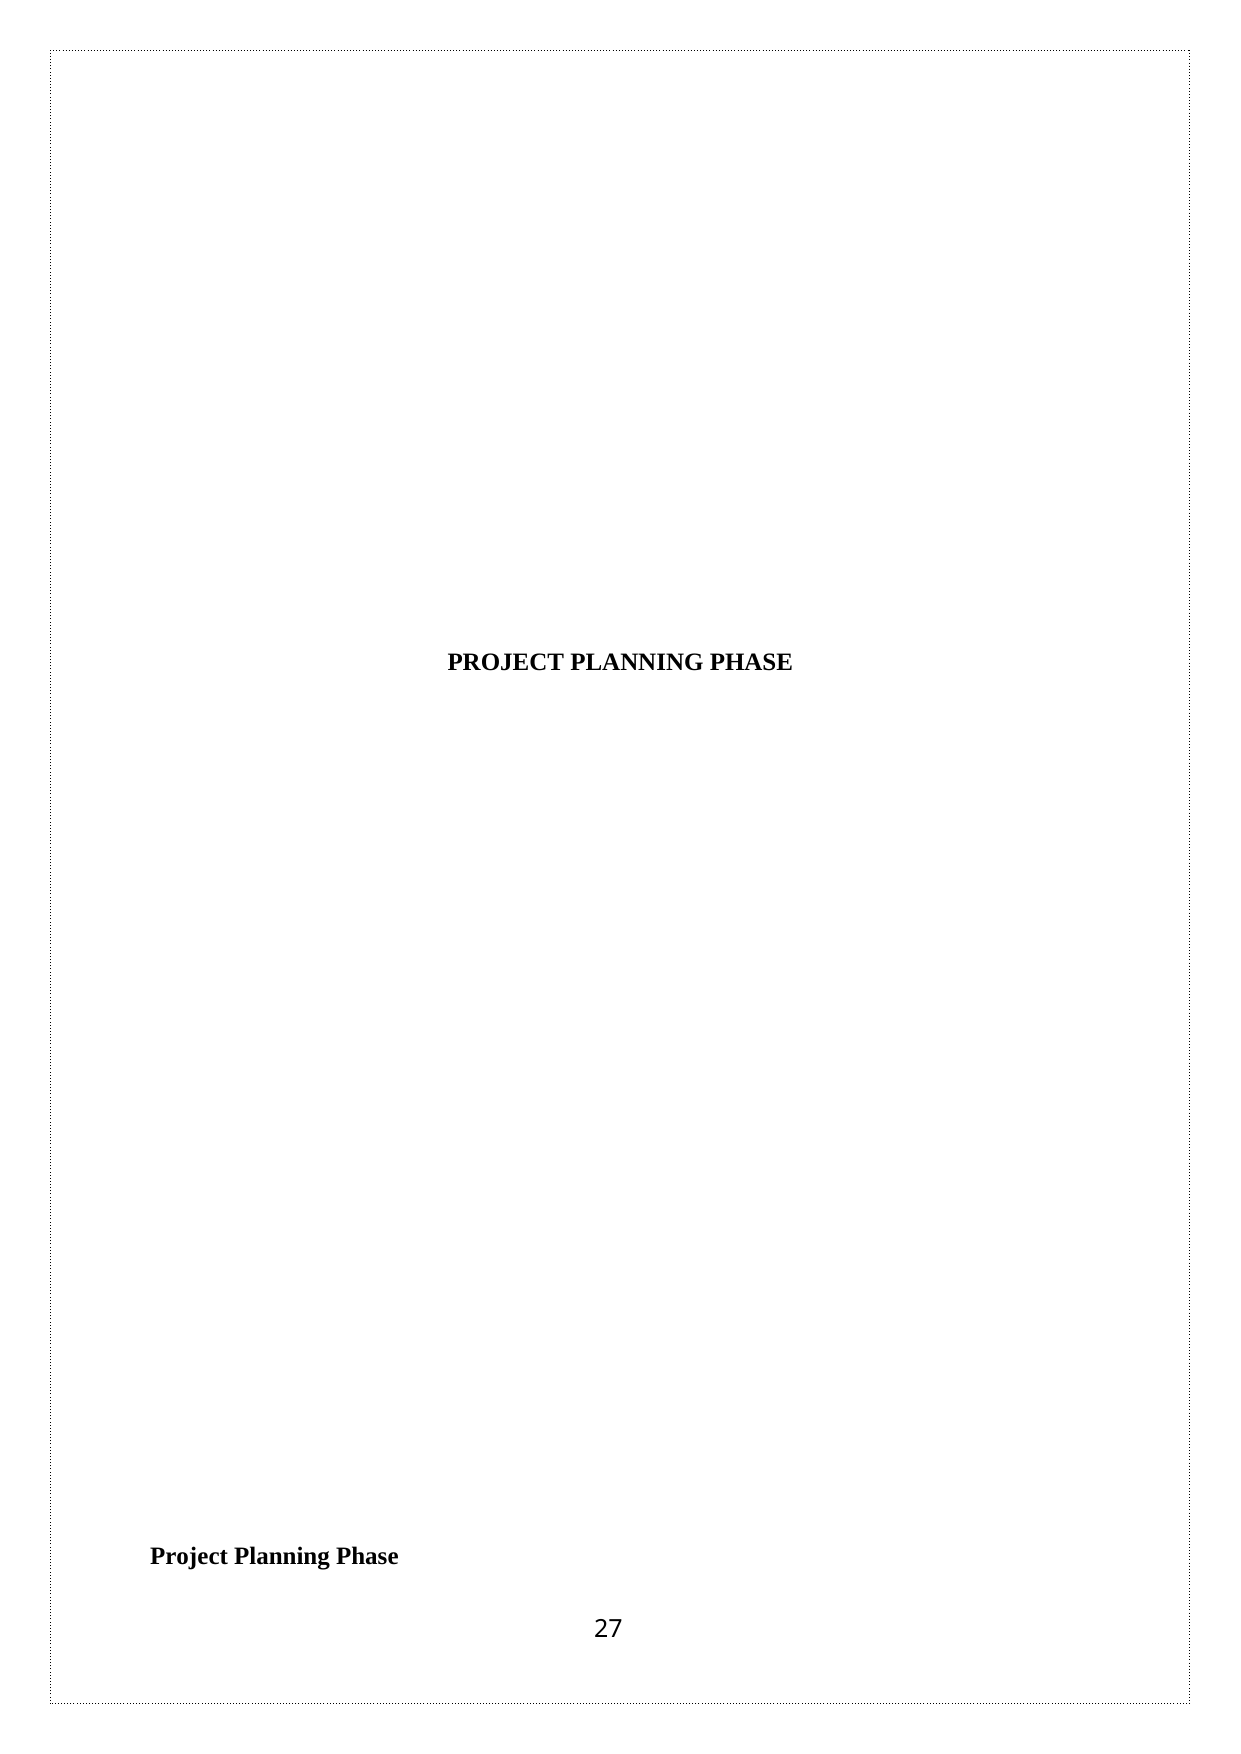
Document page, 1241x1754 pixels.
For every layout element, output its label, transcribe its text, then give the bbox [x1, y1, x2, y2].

text PROJECT PLANNING PHASE [150, 647, 1090, 676]
text Project Planning Phase [150, 1541, 1090, 1570]
